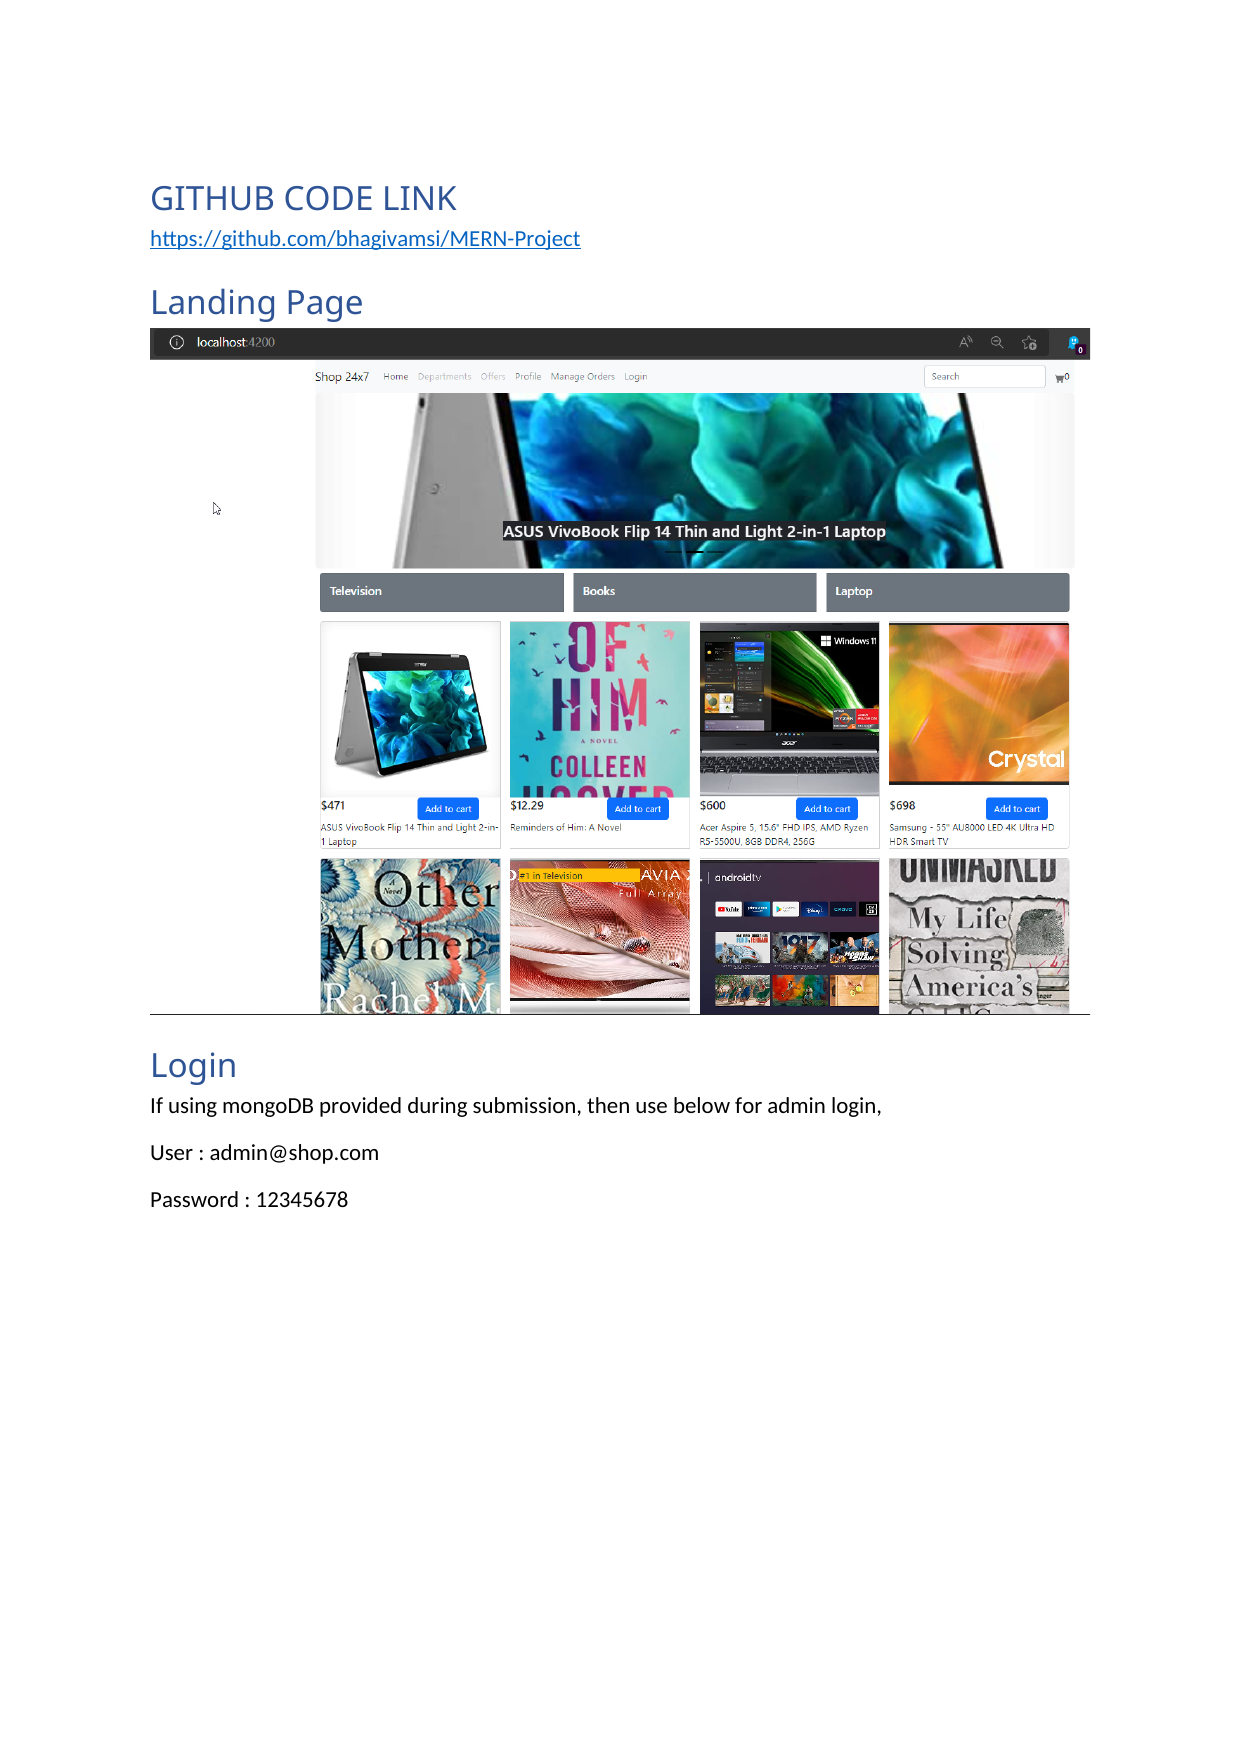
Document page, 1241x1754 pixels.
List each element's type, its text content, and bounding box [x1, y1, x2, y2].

picture [150, 328, 1091, 1015]
text User : admin@shop.com [150, 1138, 1090, 1166]
subtitle GITHUB CODE LINK [150, 175, 1090, 220]
subtitle Landing Page [150, 279, 1090, 324]
text Password : 12345678 [150, 1185, 1090, 1213]
text If using mongoDB provided during submission, then use below for admin login, [150, 1091, 1090, 1119]
subtitle Login [150, 1042, 1090, 1087]
text https://github.com/bhagivamsi/MERN-Project [150, 224, 1090, 252]
